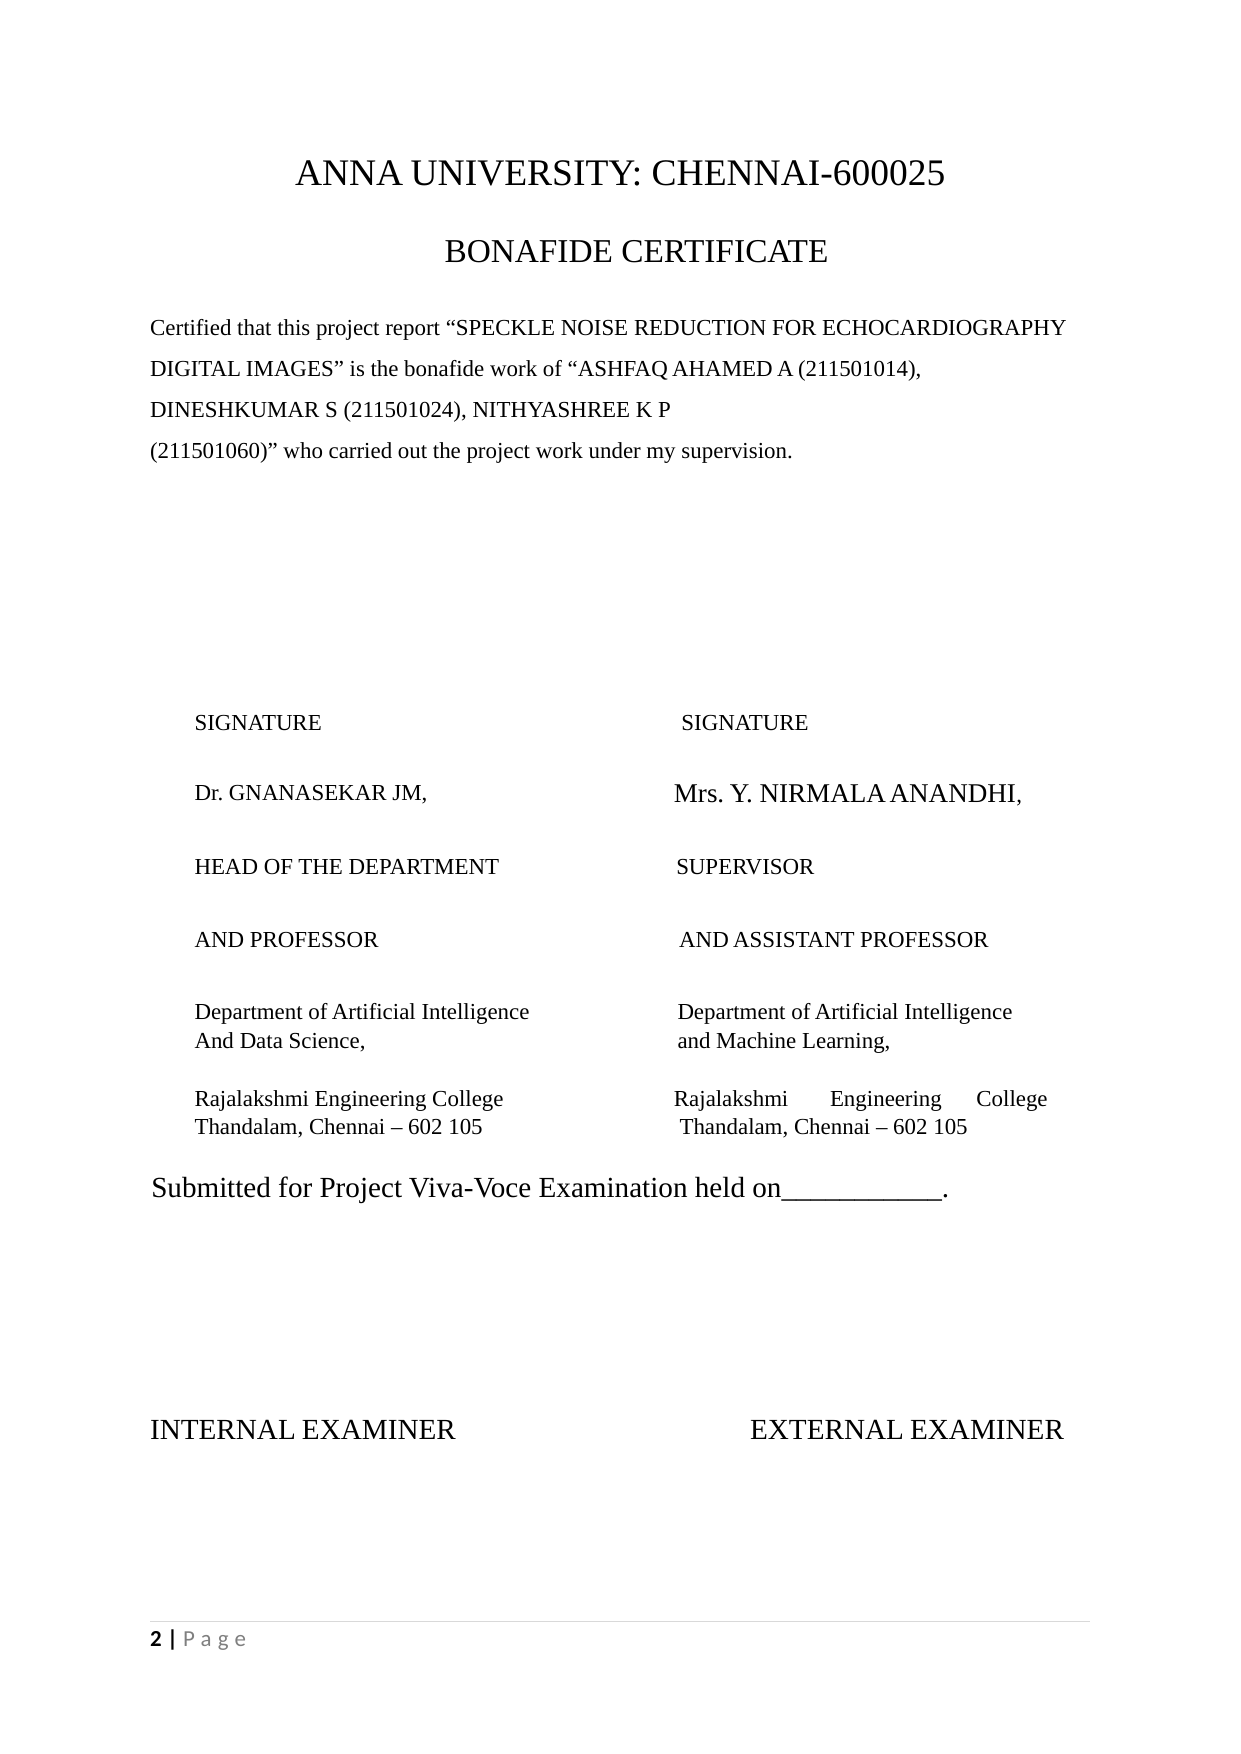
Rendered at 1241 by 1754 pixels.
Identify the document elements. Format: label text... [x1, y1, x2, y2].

table_cell SUPERVISOR [674, 831, 1048, 904]
text Certified that this project report “SPECKLE NOISE REDUCTION FOR ECHOCARDIOGRAPHY DIGITAL IMAGES” is the bonafide work of “ASHFAQ AHAMED A (211501014), DINESHKUMAR S (211501024), NITHYASHREE K P [150, 313, 1090, 423]
text (211501060)” who carried out the project work under my supervision. [150, 438, 1083, 464]
table_cell Rajalakshmi Engineering College [674, 1070, 1048, 1113]
table_cell Department of Artificial Intelligence [194, 976, 674, 1027]
table_cell Mrs. Y. NIRMALA ANANDHI, [674, 756, 1048, 831]
table_cell Rajalakshmi Engineering College [194, 1070, 674, 1113]
table_header SIGNATURE [674, 709, 1048, 756]
table_cell AND PROFESSOR [194, 904, 674, 976]
table_cell and Machine Learning, [674, 1027, 1048, 1070]
table_cell AND ASSISTANT PROFESSOR [674, 904, 1048, 976]
subtitle BONAFIDE CERTIFICATE [183, 231, 1090, 270]
table_cell Thandalam, Chennai – 602 105 [674, 1114, 1048, 1170]
table_cell Thandalam, Chennai – 602 105 [194, 1114, 674, 1170]
text Submitted for Project Viva-Voce Examination held on___________. [151, 1170, 1090, 1204]
table_header SIGNATURE [194, 709, 674, 756]
table_cell And Data Science, [194, 1027, 674, 1070]
table_cell HEAD OF THE DEPARTMENT [194, 831, 674, 904]
text INTERNAL EXAMINER EXTERNAL EXAMINER [150, 1412, 1090, 1446]
table_cell Department of Artificial Intelligence [674, 976, 1048, 1027]
table_cell Dr. GNANASEKAR JM, [194, 756, 674, 831]
text ANNA UNIVERSITY: CHENNAI-600025 [150, 150, 1090, 193]
